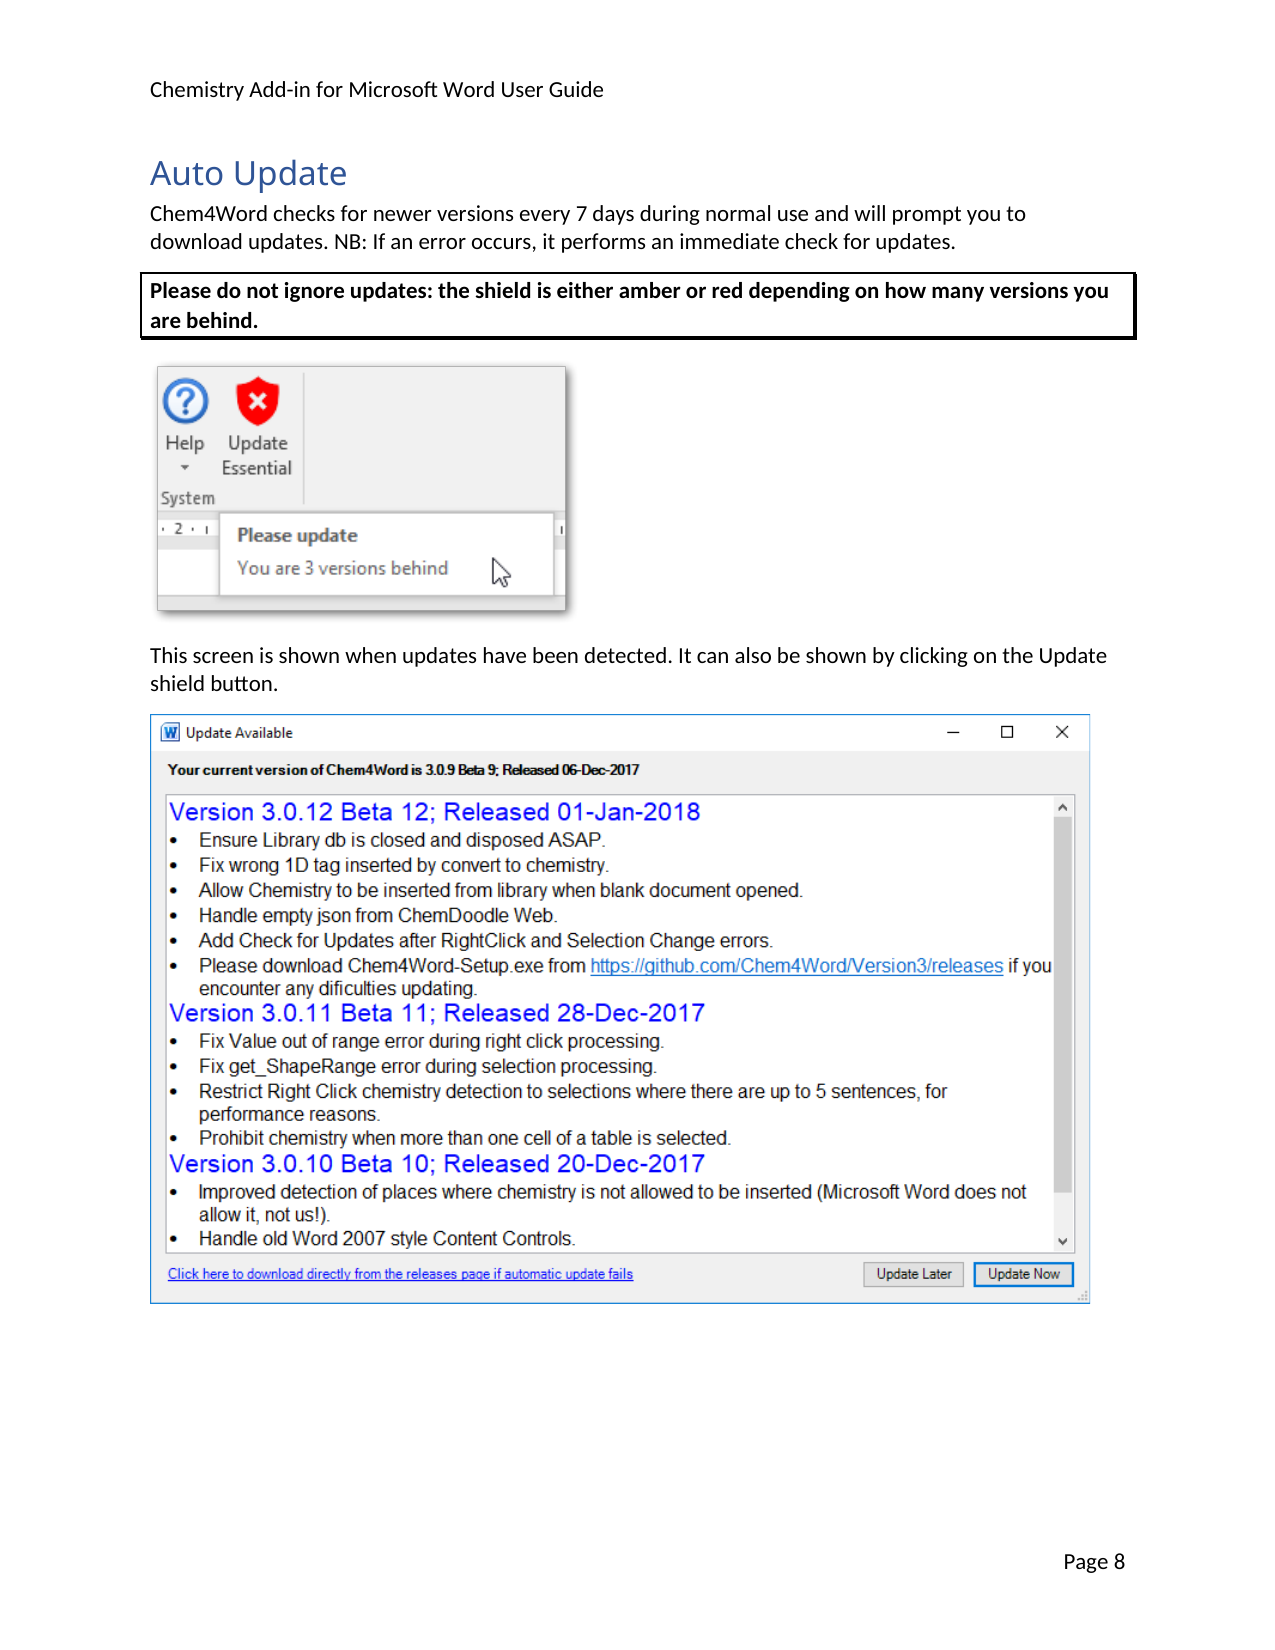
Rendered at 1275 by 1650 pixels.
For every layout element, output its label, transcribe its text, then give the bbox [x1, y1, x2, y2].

subtitle Auto Update [150, 150, 1125, 195]
text Chem4Word checks for newer versions every 7 days during normal use and will prompt you to download updates. NB: If an error occurs, it performs an immediate check for updates. [150, 199, 1125, 255]
text Please do not ignore updates: the shield is either amber or red depending on how many versions you are behind. [142, 274, 1133, 336]
picture [150, 714, 1091, 1304]
picture [150, 359, 580, 625]
text This screen is shown when updates have been detected. It can also be shown by clicking on the Update shield button. [150, 642, 1125, 698]
